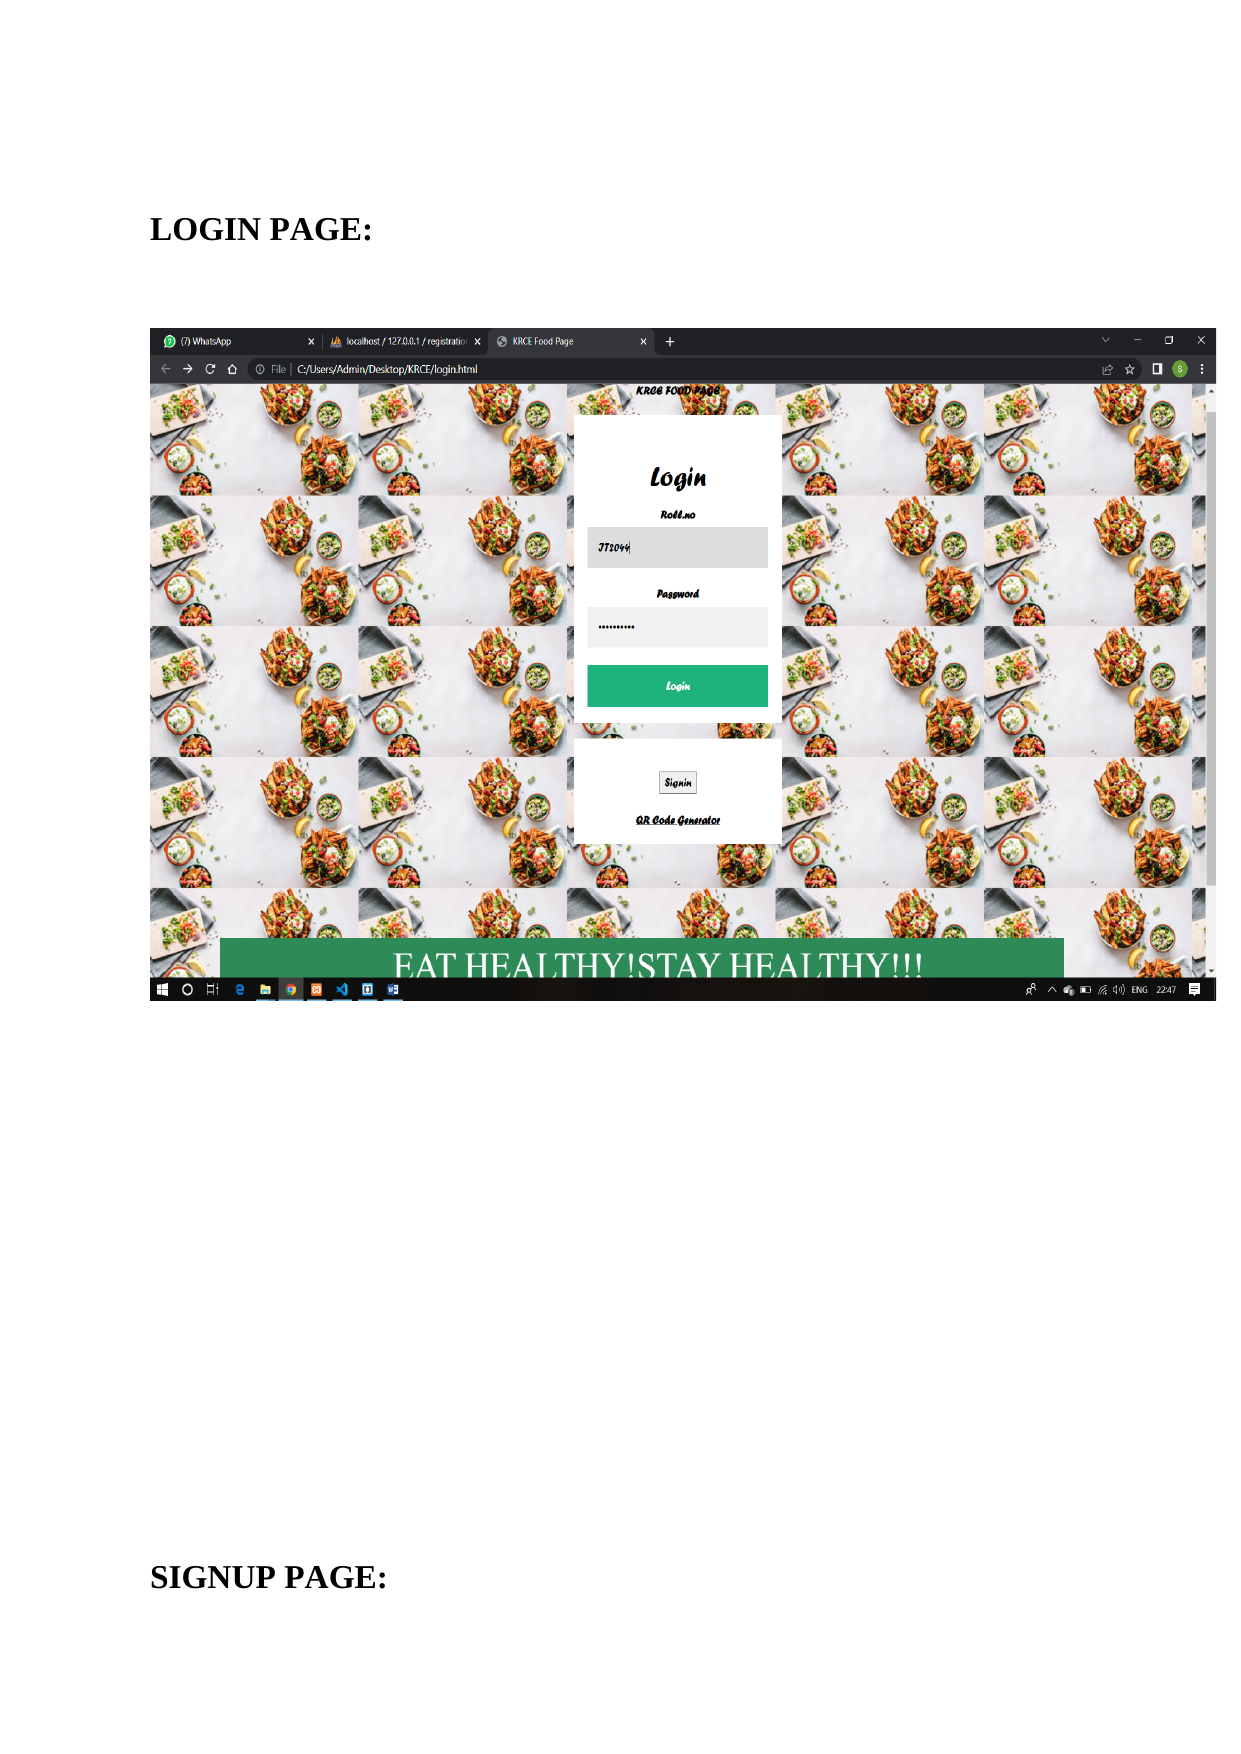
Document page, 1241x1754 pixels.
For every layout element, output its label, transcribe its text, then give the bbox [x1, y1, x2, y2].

text LOGIN PAGE: [150, 209, 1114, 248]
text SIGNUP PAGE: [150, 1557, 1114, 1596]
picture [150, 328, 1217, 1001]
